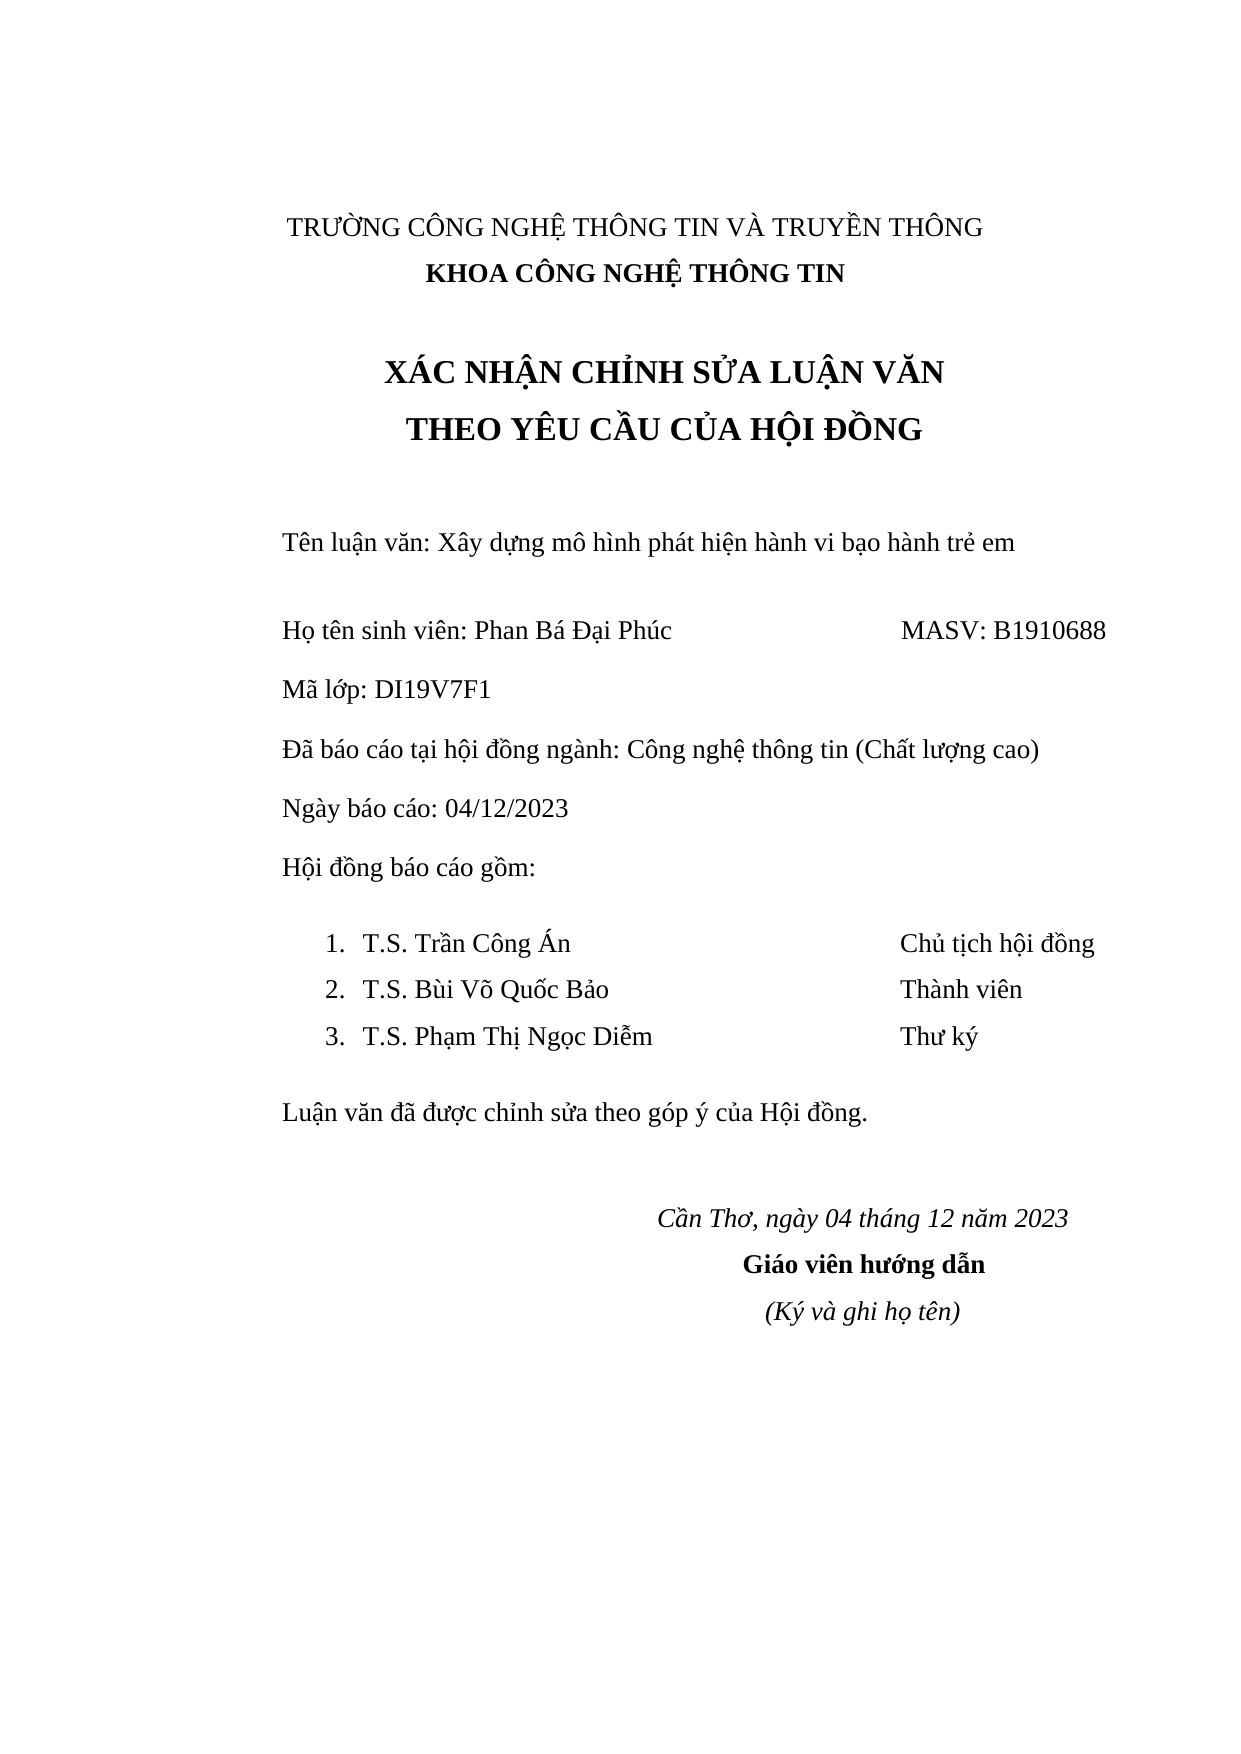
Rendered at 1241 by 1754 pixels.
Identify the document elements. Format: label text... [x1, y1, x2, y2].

text Mã lớp: DI19V7F1 [207, 674, 1122, 705]
list T.S. Trần Công Án Chủ tịch hội đồng [325, 927, 1122, 958]
text Đã báo cáo tại hội đồng ngành: Công nghệ thông tin (Chất lượng cao) [207, 733, 1122, 764]
text Ngày báo cáo: 04/12/2023 [207, 792, 1122, 823]
text Luận văn đã được chỉnh sửa theo góp ý của Hội đồng. [207, 1096, 1122, 1127]
text Tên luận văn: Xây dựng mô hình phát hiện hành vi bạo hành trẻ em [207, 526, 1122, 557]
text Hội đồng báo cáo gồm: [207, 851, 1122, 882]
text KHOA CÔNG NGHỆ THÔNG TIN [148, 257, 1122, 288]
text XÁC NHẬN CHỈNH SỬA LUẬN VĂN [207, 352, 1122, 390]
text Cần Thơ, ngày 04 tháng 12 năm 2023 [207, 1202, 1122, 1233]
list T.S. Phạm Thị Ngọc Diễm Thư ký [325, 1020, 1122, 1051]
text Giáo viên hướng dẫn [207, 1249, 1122, 1280]
text Họ tên sinh viên: Phan Bá Đại Phúc MASV: B1910688 [207, 614, 1122, 646]
text TRƯỜNG CÔNG NGHỆ THÔNG TIN VÀ TRUYỀN THÔNG [148, 211, 1122, 242]
text THEO YÊU CẦU CỦA HỘI ĐỒNG [207, 409, 1122, 448]
list T.S. Bùi Võ Quốc Bảo Thành viên [325, 974, 1122, 1005]
text (Ký và ghi họ tên) [207, 1295, 1122, 1326]
